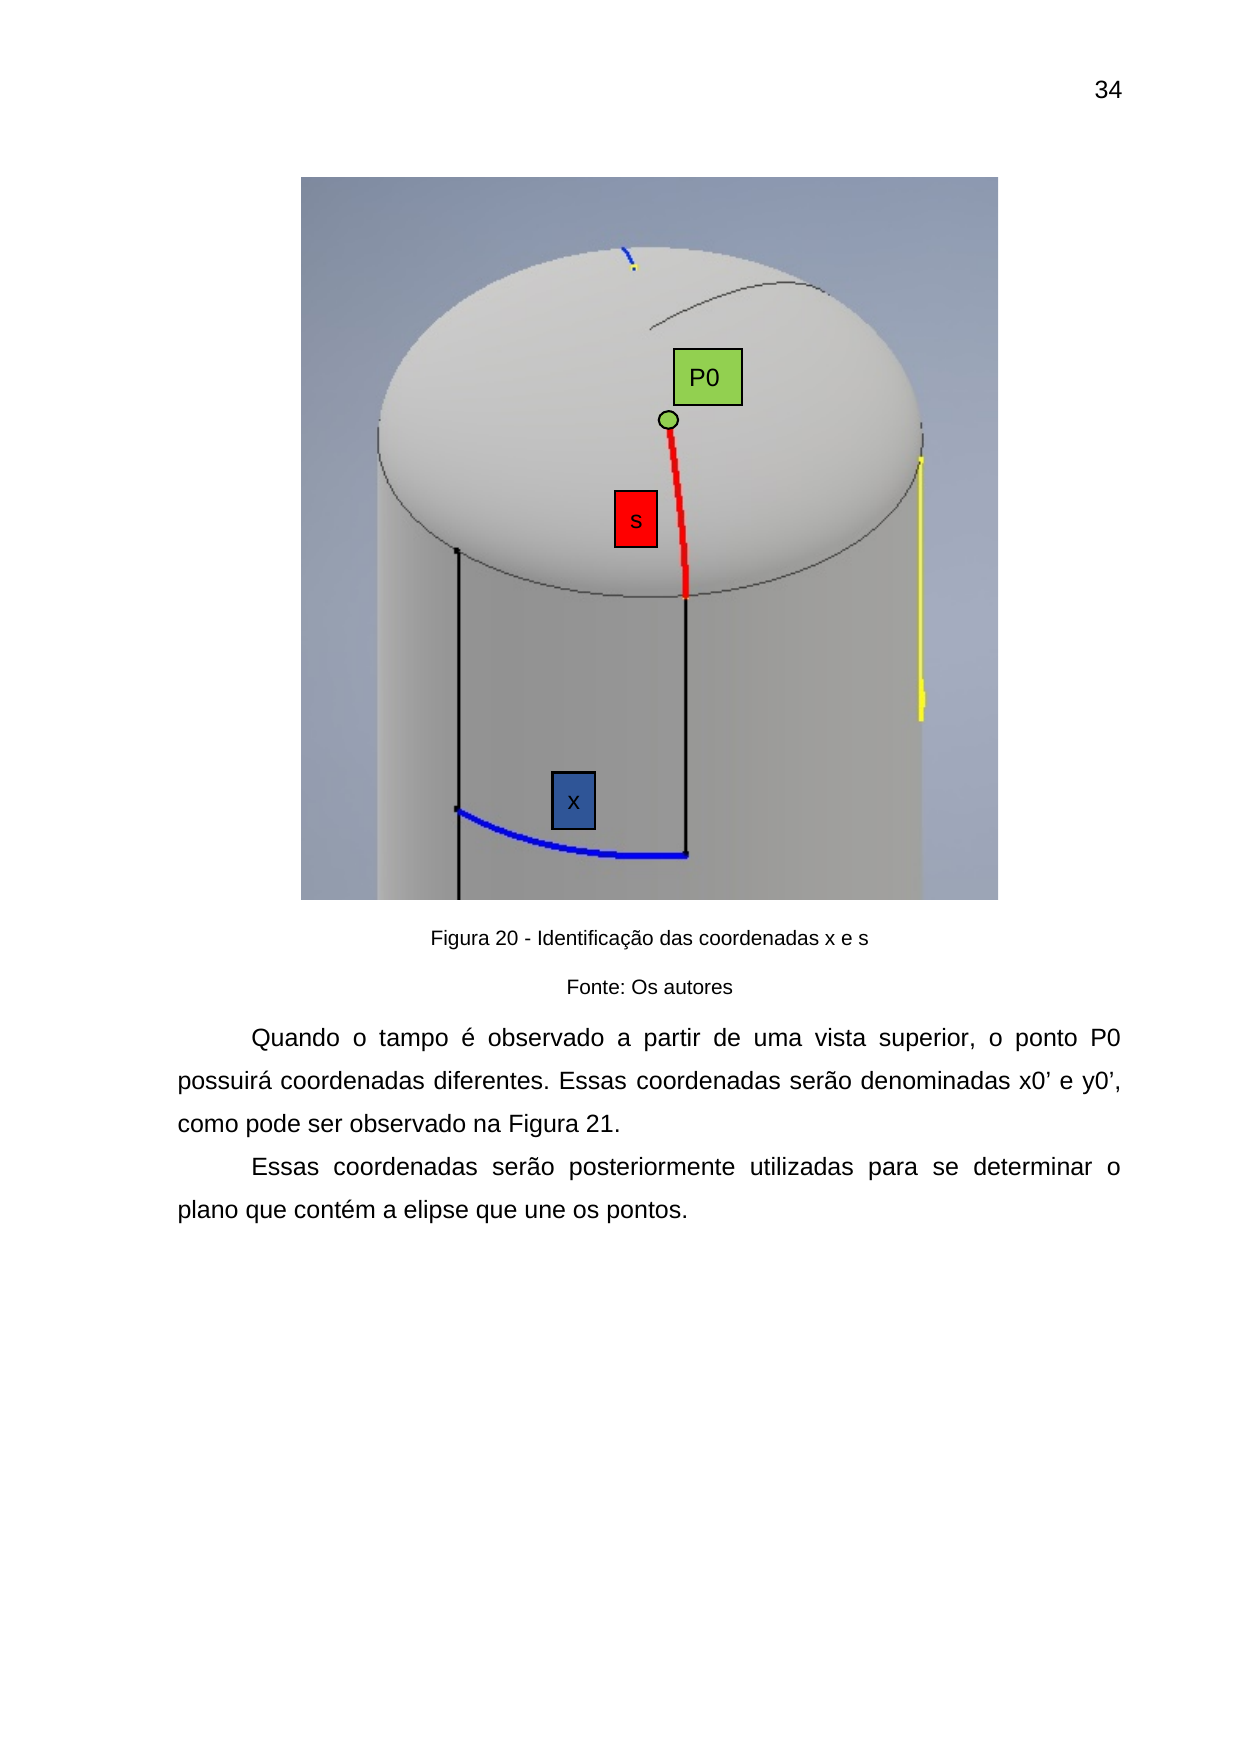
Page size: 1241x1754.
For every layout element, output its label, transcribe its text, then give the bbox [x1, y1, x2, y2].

text Quando o tampo é observado a partir de uma vista superior, o ponto P0 possuirá coordenadas diferentes. Essas coordenadas serão denominadas x0’ e y0’, como pode ser observado na Figura 21. [177, 1023, 1122, 1138]
picture [301, 177, 999, 900]
text Figura 20 - Identificação das coordenadas x e s [177, 926, 1122, 950]
text Essas coordenadas serão posteriormente utilizadas para se determinar o plano que contém a elipse que une os pontos. [177, 1152, 1122, 1224]
text Fonte: Os autores [177, 974, 1122, 998]
